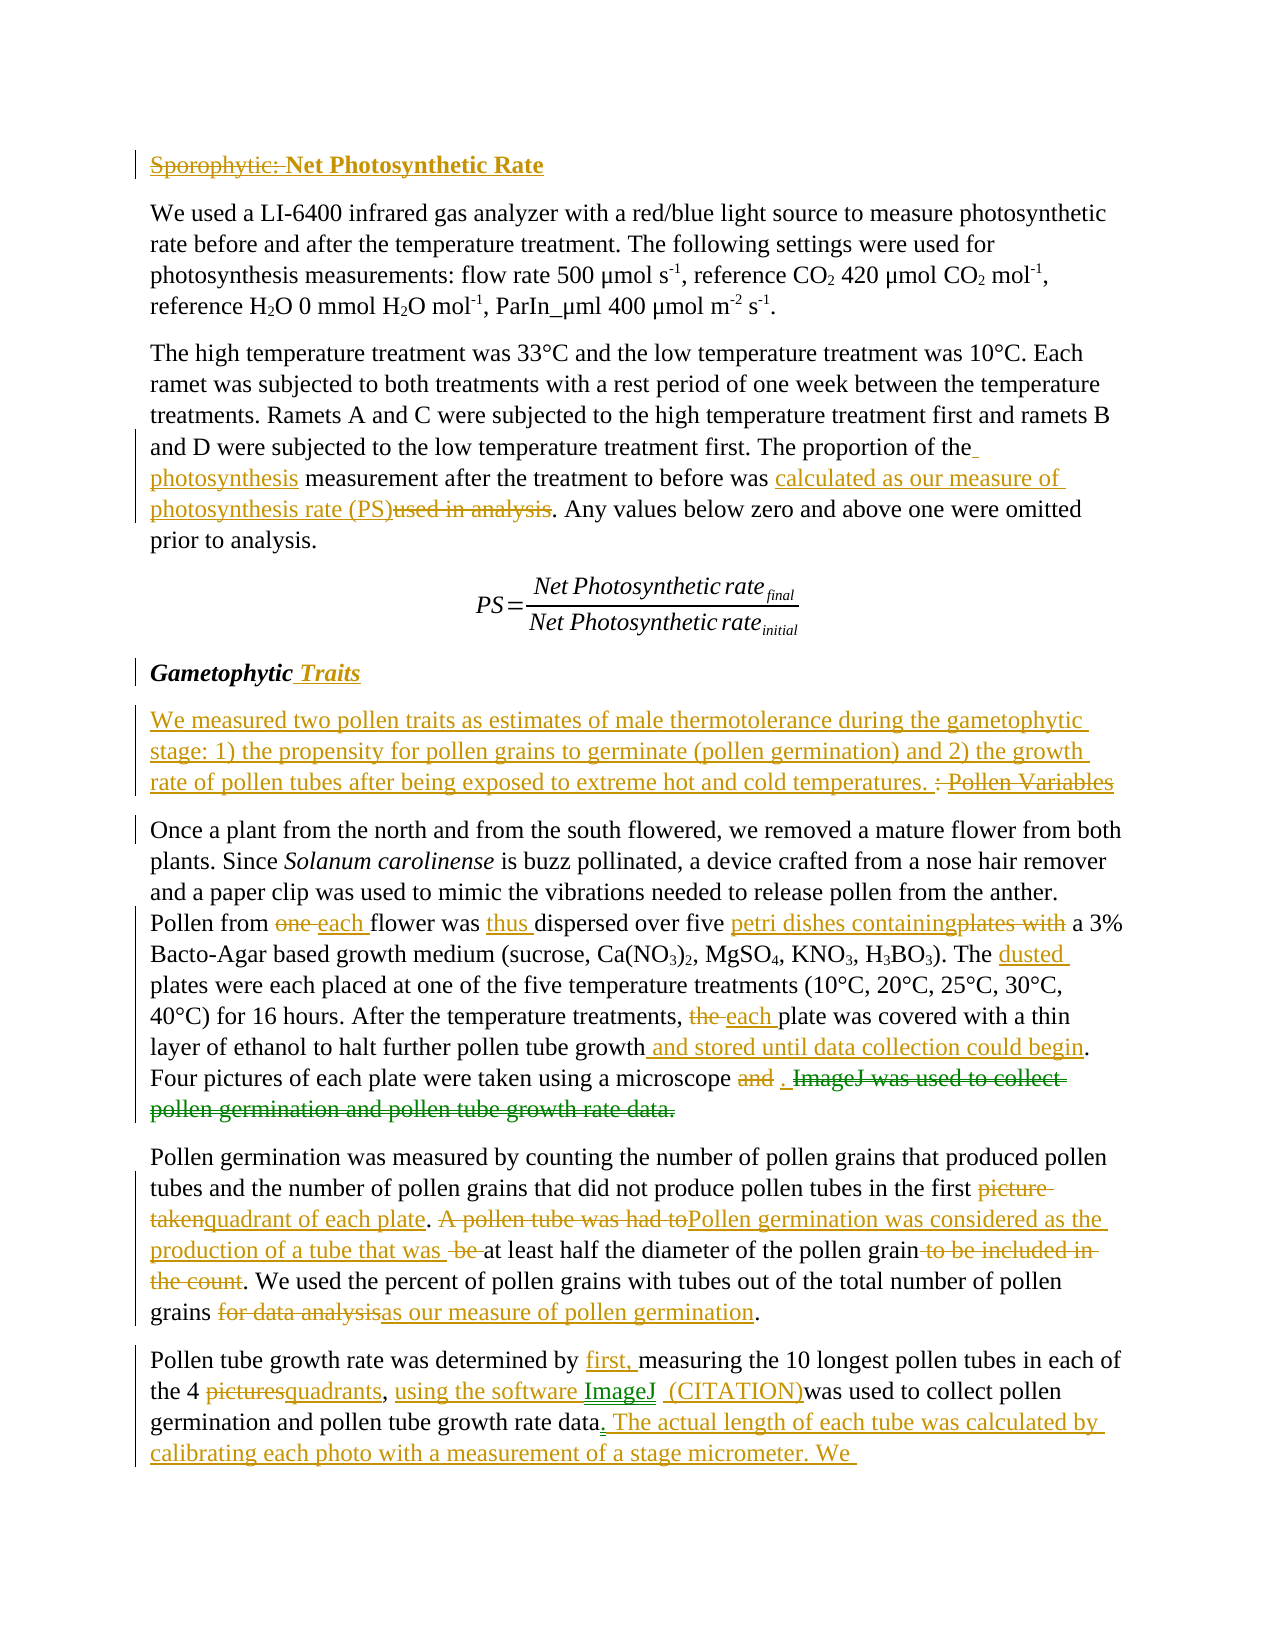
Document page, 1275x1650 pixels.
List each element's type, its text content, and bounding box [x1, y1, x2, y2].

text Pollen tube growth rate was determined by measuring the 10 longest pollen tubes in each of the 4 , [150, 1345, 1125, 1467]
text Gametophytic [150, 658, 1125, 686]
text Once a plant from the north and from the south flowered, we removed a mature flower from both plants. Since Solanum carolinense is buzz pollinated, a device crafted from a nose hair remover and a paper clip was used to mimic the vibrations needed to release pollen from the anther. Pollen from flower was dispersed over five a 3% Bacto-Agar based growth medium (sucrose, Ca(NO3)2, MgSO4, KNO3, H3BO3). The plates were each placed at one of the five temperature treatments (10°C, 20°C, 25°C, 30°C, 40°C) for 16 hours. After the temperature treatments, plate was covered with a thin layer of ethanol to halt further pollen tube growth. Four pictures of each plate were taken using a microscope [150, 815, 1125, 1123]
text We used a LI-6400 infrared gas analyzer with a red/blue light source to measure photosynthetic rate before and after the temperature treatment. The following settings were used for photosynthesis measurements: flow rate 500 μmol s-1, reference CO2 420 μmol CO2 mol-1, reference H2O 0 mmol H2O mol-1, ParIn_μml 400 μmol m-2 s-1. [150, 198, 1125, 319]
text The high temperature treatment was 33°C and the low temperature treatment was 10°C. Each ramet was subjected to both treatments with a rest period of one week between the temperature treatments. Ramets A and C were subjected to the high temperature treatment first and ramets B and D were subjected to the low temperature treatment first. The proportion of the measurement after the treatment to before was . Any values below zero and above one were omitted prior to analysis. [150, 338, 1125, 553]
text Pollen germination was measured by counting the number of pollen grains that produced pollen tubes and the number of pollen grains that did not produce pollen tubes in the first . at least half the diameter of the pollen grain. We used the percent of pollen grains with tubes out of the total number of pollen grains . [150, 1142, 1125, 1326]
text Net Photosynthetic Rate [150, 150, 1125, 179]
